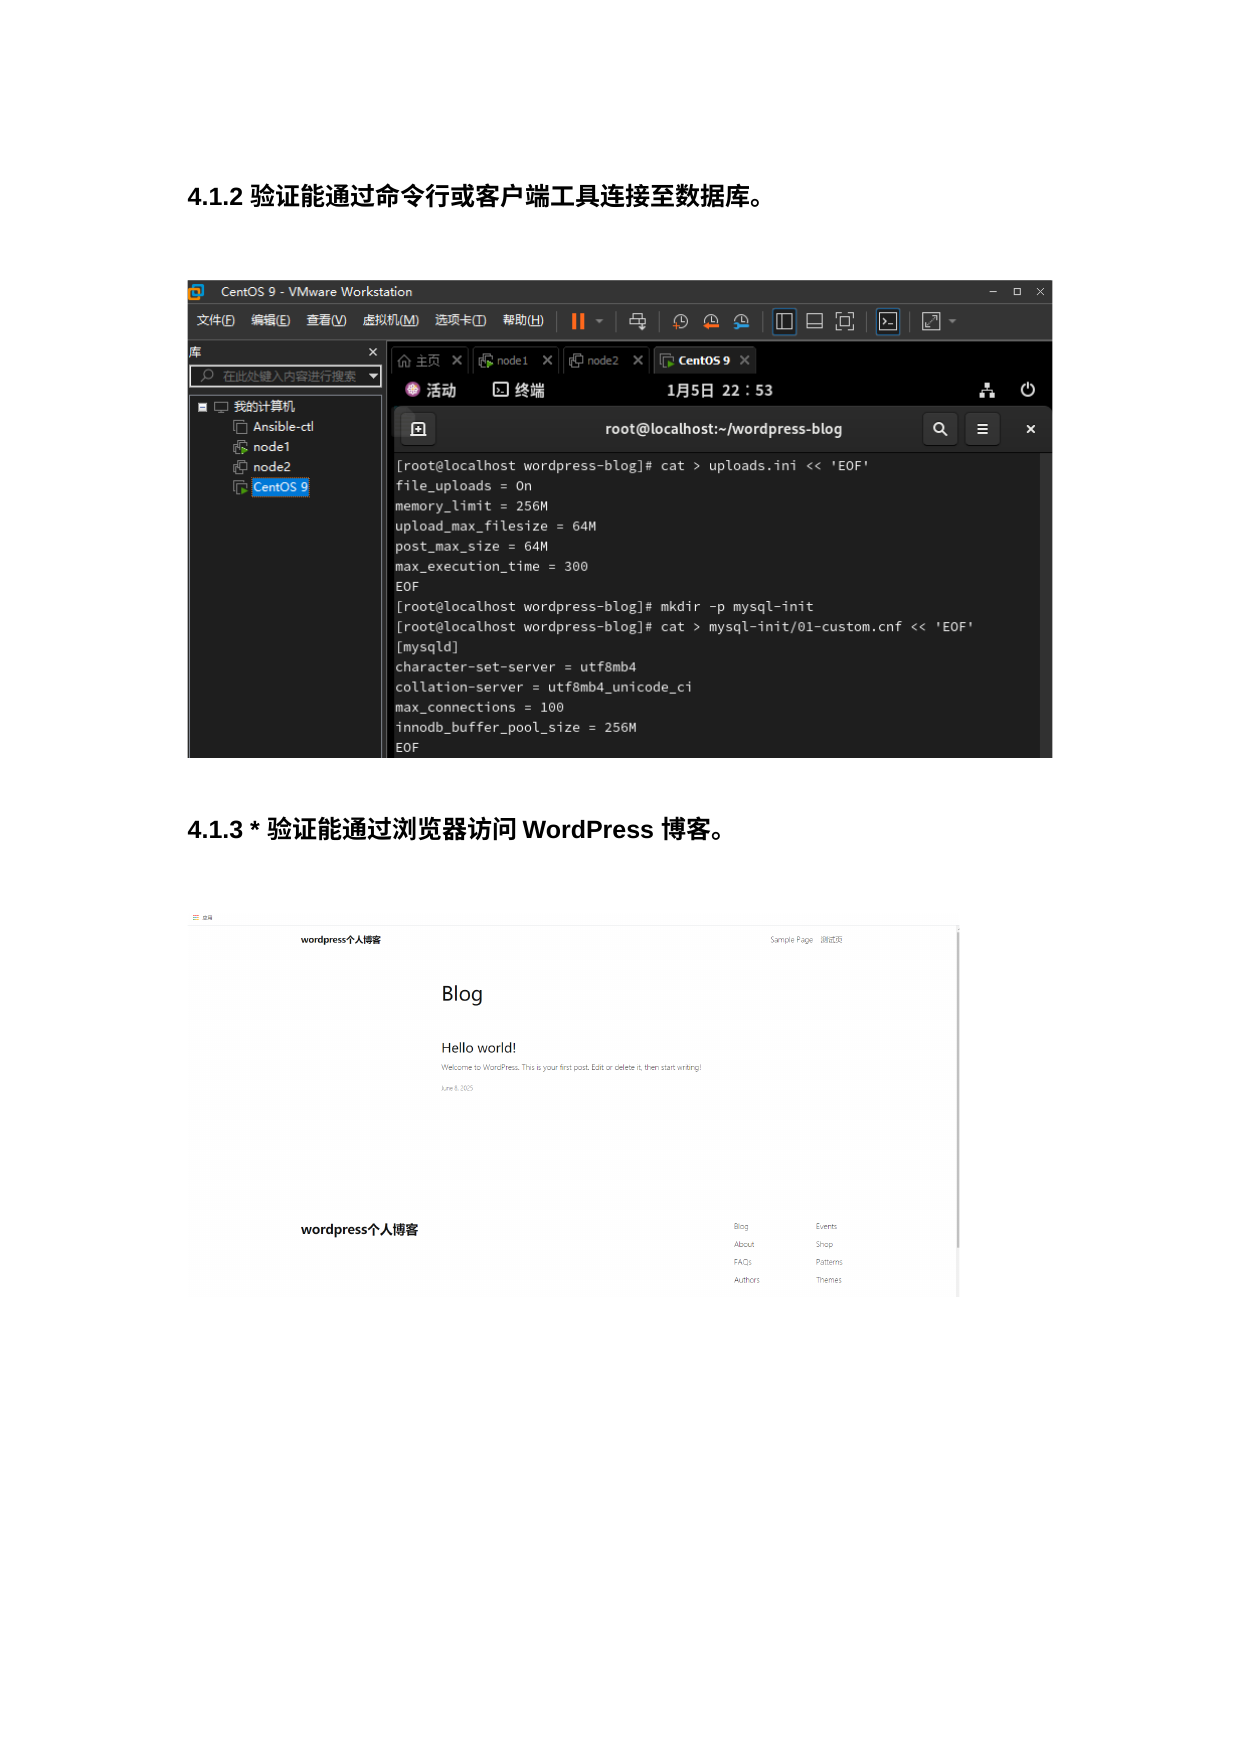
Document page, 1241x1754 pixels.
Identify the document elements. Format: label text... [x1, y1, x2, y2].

picture [187, 913, 960, 1297]
picture [187, 280, 1053, 758]
subtitle 4.1.3 * 验证能通过浏览器访问 WordPress 博客。 [187, 795, 1053, 860]
subtitle 4.1.2 验证能通过命令行或客户端工具连接至数据库。 [187, 162, 1053, 227]
